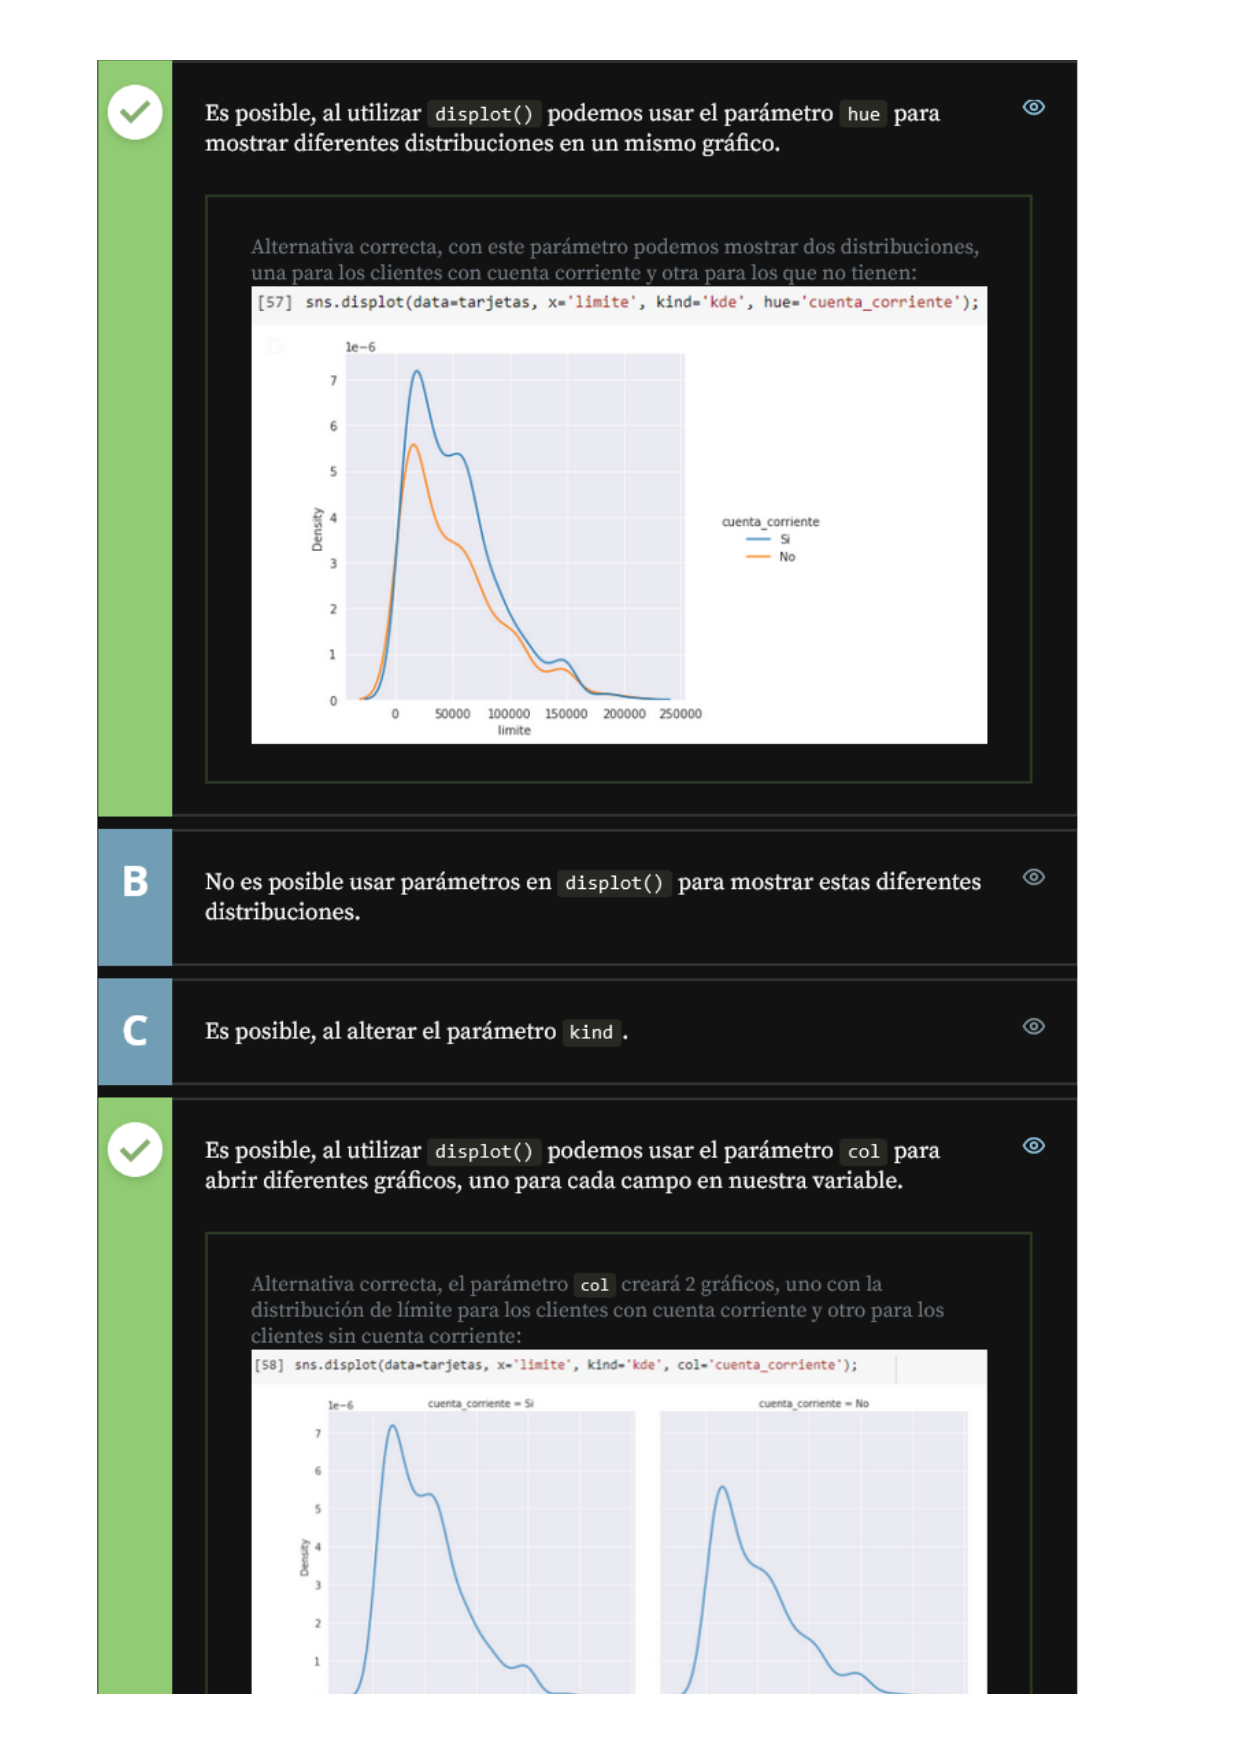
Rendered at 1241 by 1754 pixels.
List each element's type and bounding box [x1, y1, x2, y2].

picture [97, 60, 1078, 1694]
